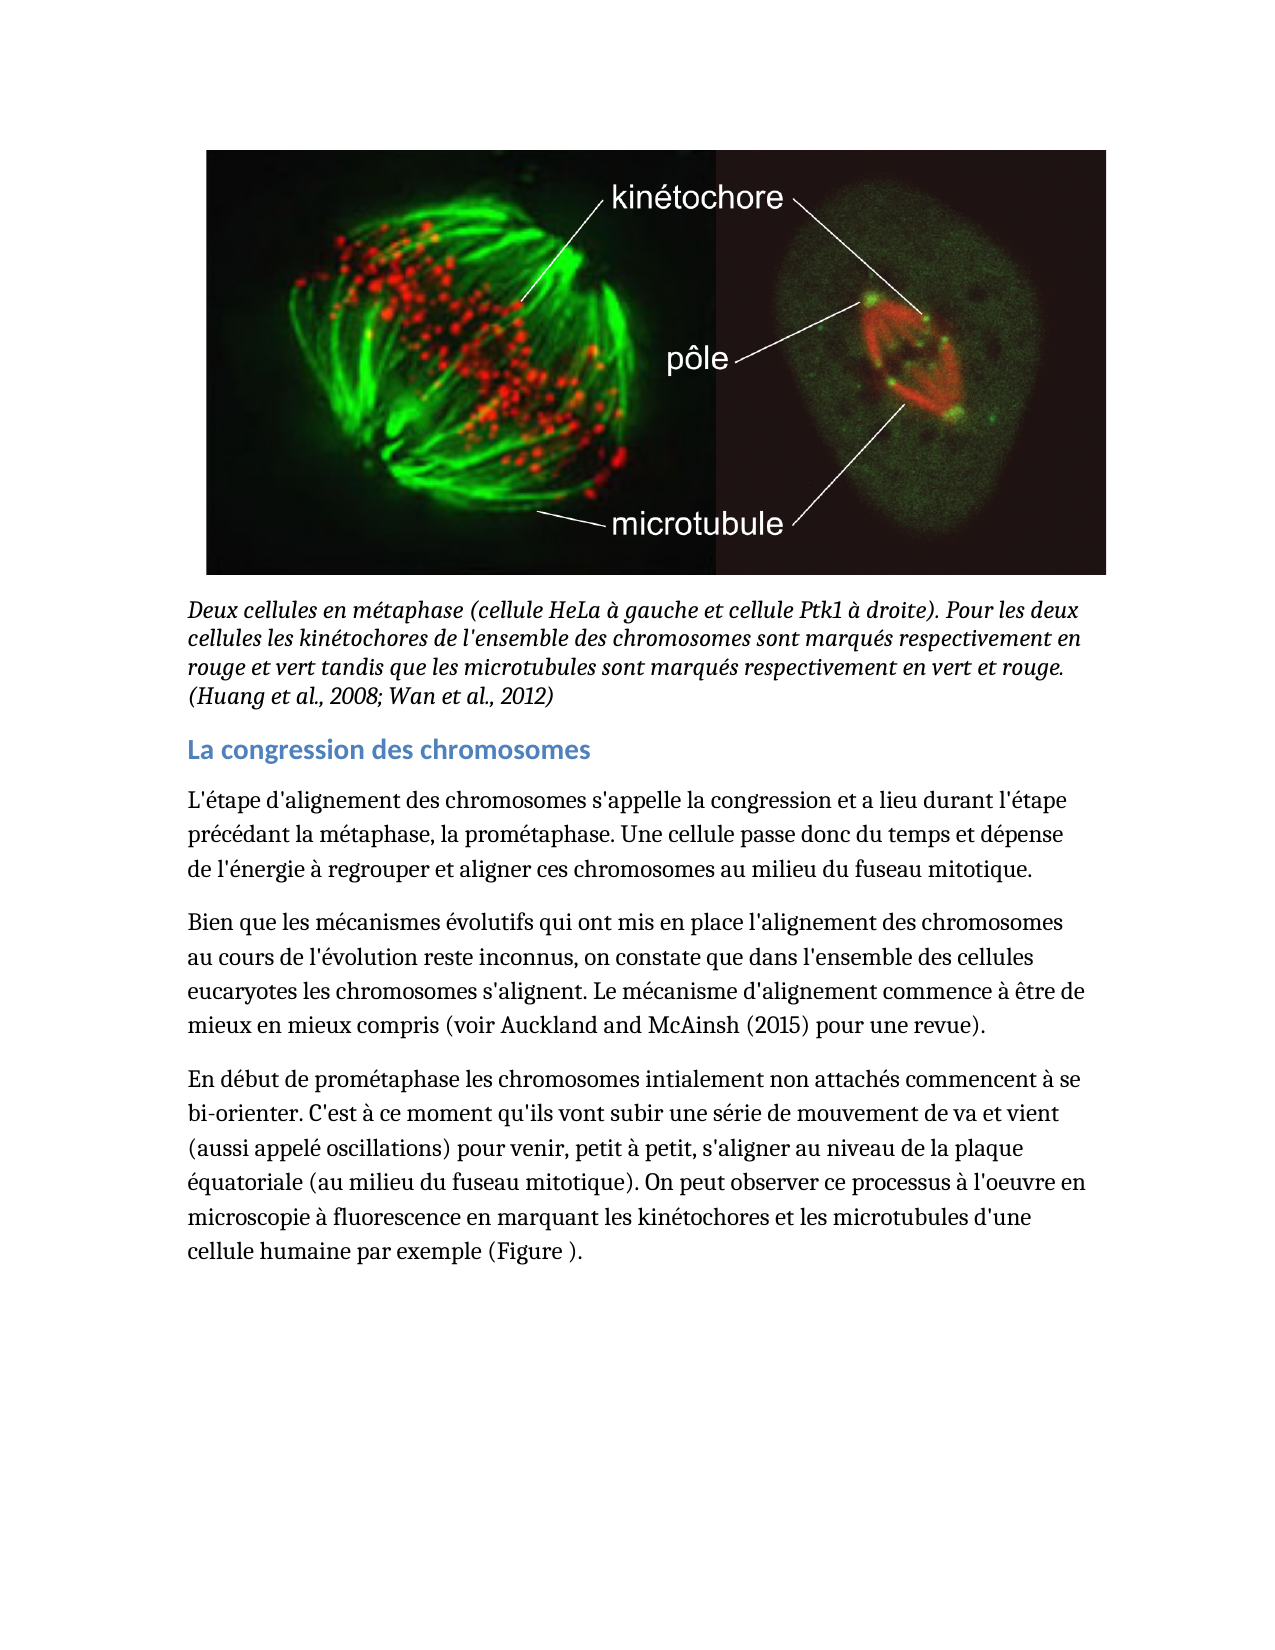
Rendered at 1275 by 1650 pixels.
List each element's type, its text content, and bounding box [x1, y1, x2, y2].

subtitle La congression des chromosomes [187, 731, 1087, 767]
text En début de prométaphase les chromosomes intialement non attachés commencent à se bi-orienter. C'est à ce moment qu'ils vont subir une série de mouvement de va et vient (aussi appelé oscillations) pour venir, petit à petit, s'aligner au niveau de la plaque équatoriale (au milieu du fuseau mitotique). On peut observer ce processus à l'oeuvre en microscopie à fluorescence en marquant les kinétochores et les microtubules d'une cellule humaine par exemple (Figure ). [187, 1064, 1087, 1266]
text L'étape d'alignement des chromosomes s'appelle la congression et a lieu durant l'étape précédant la métaphase, la prométaphase. Une cellule passe donc du temps et dépense de l'énergie à regrouper et aligner ces chromosomes au milieu du fuseau mitotique. [187, 786, 1087, 883]
text Deux cellules en métaphase (cellule HeLa à gauche et cellule Ptk1 à droite). Pour les deux cellules les kinétochores de l'ensemble des chromosomes sont marqués respectivement en rouge et vert tandis que les microtubules sont marqués respectivement en vert et rouge. (Huang et al., 2008; Wan et al., 2012) [187, 596, 1087, 711]
text Bien que les mécanismes évolutifs qui ont mis en place l'alignement des chromosomes au cours de l'évolution reste inconnus, on constate que dans l'ensemble des cellules eucaryotes les chromosomes s'alignent. Le mécanisme d'alignement commence à être de mieux en mieux compris (voir Auckland and McAinsh (2015) pour une revue). [187, 908, 1087, 1040]
picture [206, 150, 1107, 575]
